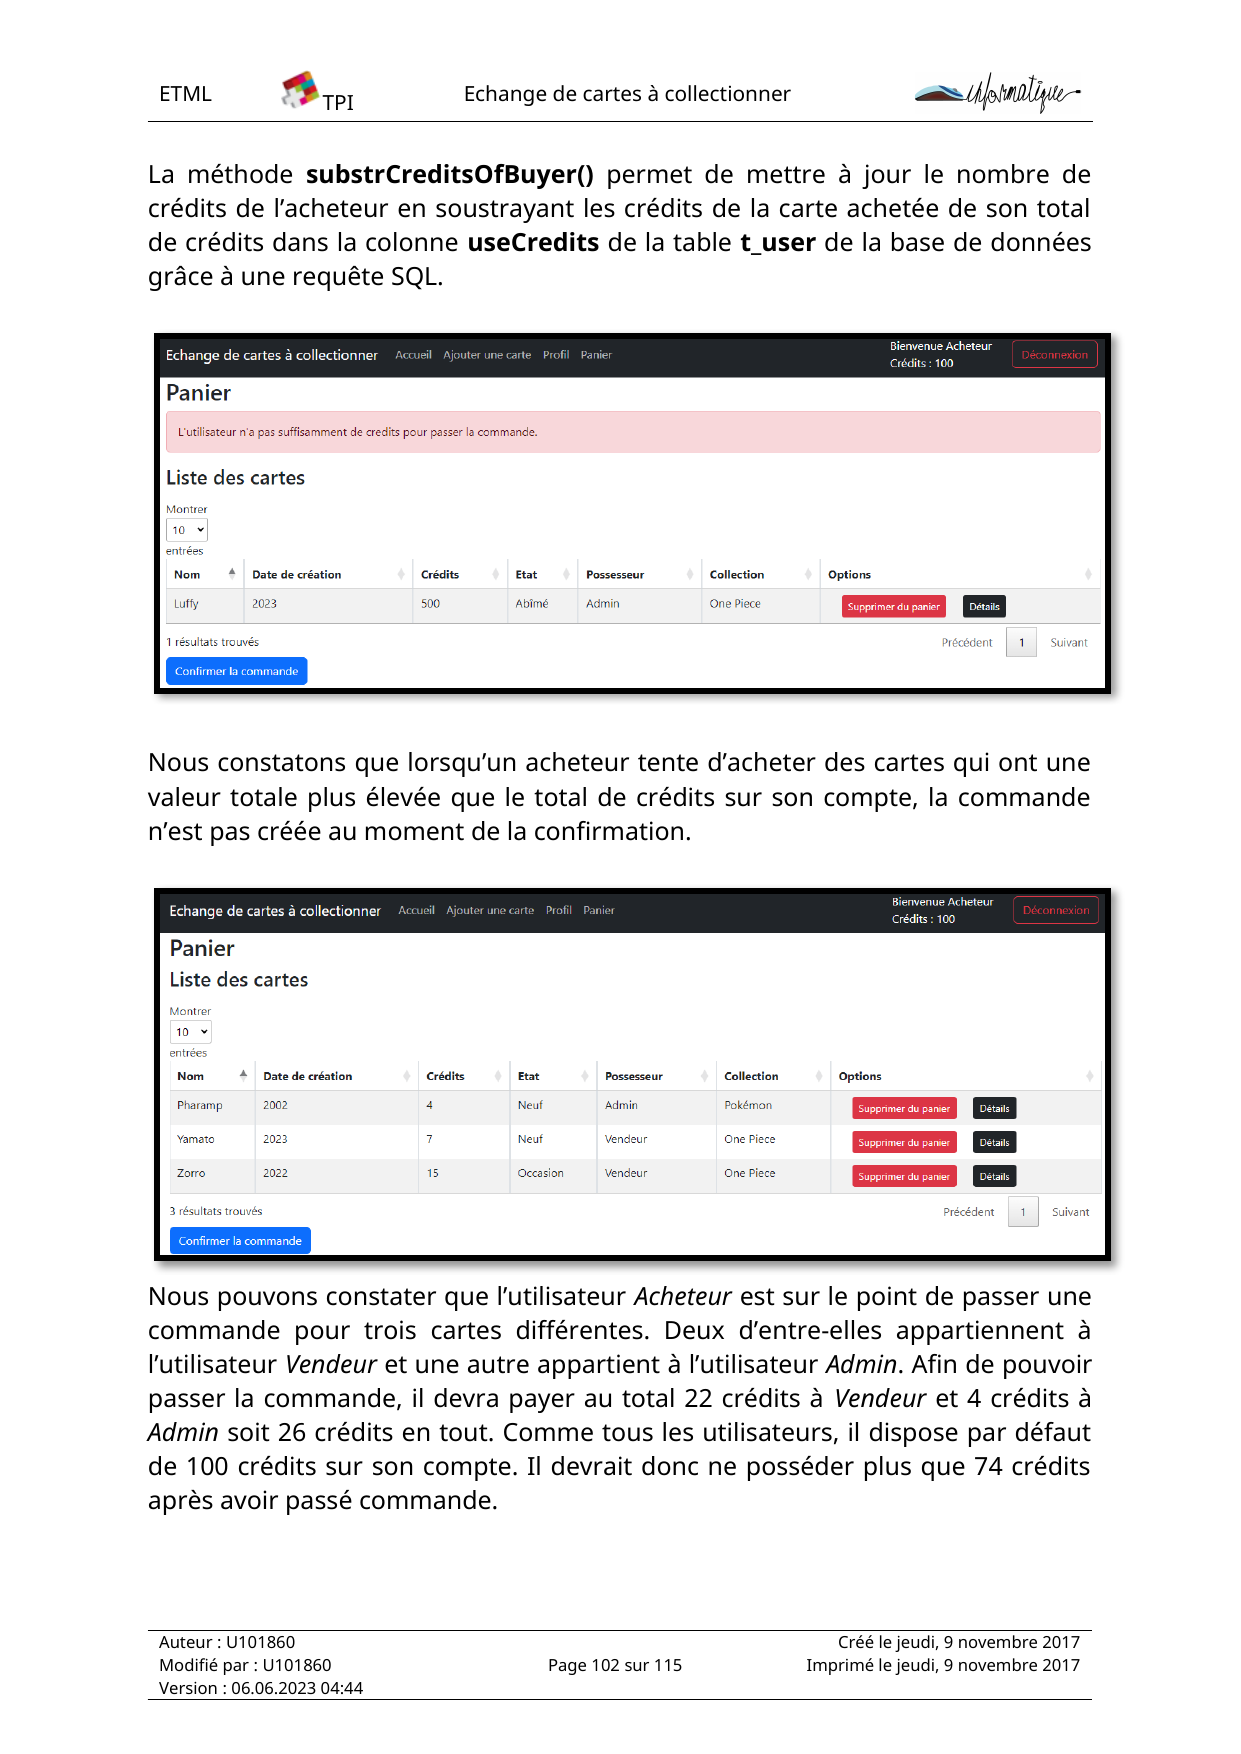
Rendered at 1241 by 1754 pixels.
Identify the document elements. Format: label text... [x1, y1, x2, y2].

picture [160, 339, 1105, 688]
text Nous pouvons constater que l’utilisateur Acheteur est sur le point de passer une commande pour trois cartes différentes. Deux d’entre-elles appartiennent à l’utilisateur Vendeur et une autre appartient à l’utilisateur Admin. Afin de pouvoir passer la commande, il devra payer au total 22 crédits à Vendeur et 4 crédits à Admin soit 26 crédits en tout. Comme tous les utilisateurs, il dispose par défaut de 100 crédits sur son compte. Il devrait donc ne posséder plus que 74 crédits après avoir passé commande. [148, 1278, 1092, 1517]
text Nous constatons que lorsqu’un acheteur tente d’acheter des cartes qui ont une valeur totale plus élevée que le total de crédits sur son compte, la commande n’est pas créée au moment de la confirmation. [148, 745, 1092, 847]
picture [276, 69, 323, 111]
picture [160, 894, 1105, 1255]
text La méthode substrCreditsOfBuyer() permet de mettre à jour le nombre de crédits de l’acheteur en soustrayant les crédits de la carte achetée de son total de crédits dans la colonne useCredits de la table t_user de la base de données grâce à une requête SQL. [148, 156, 1092, 292]
